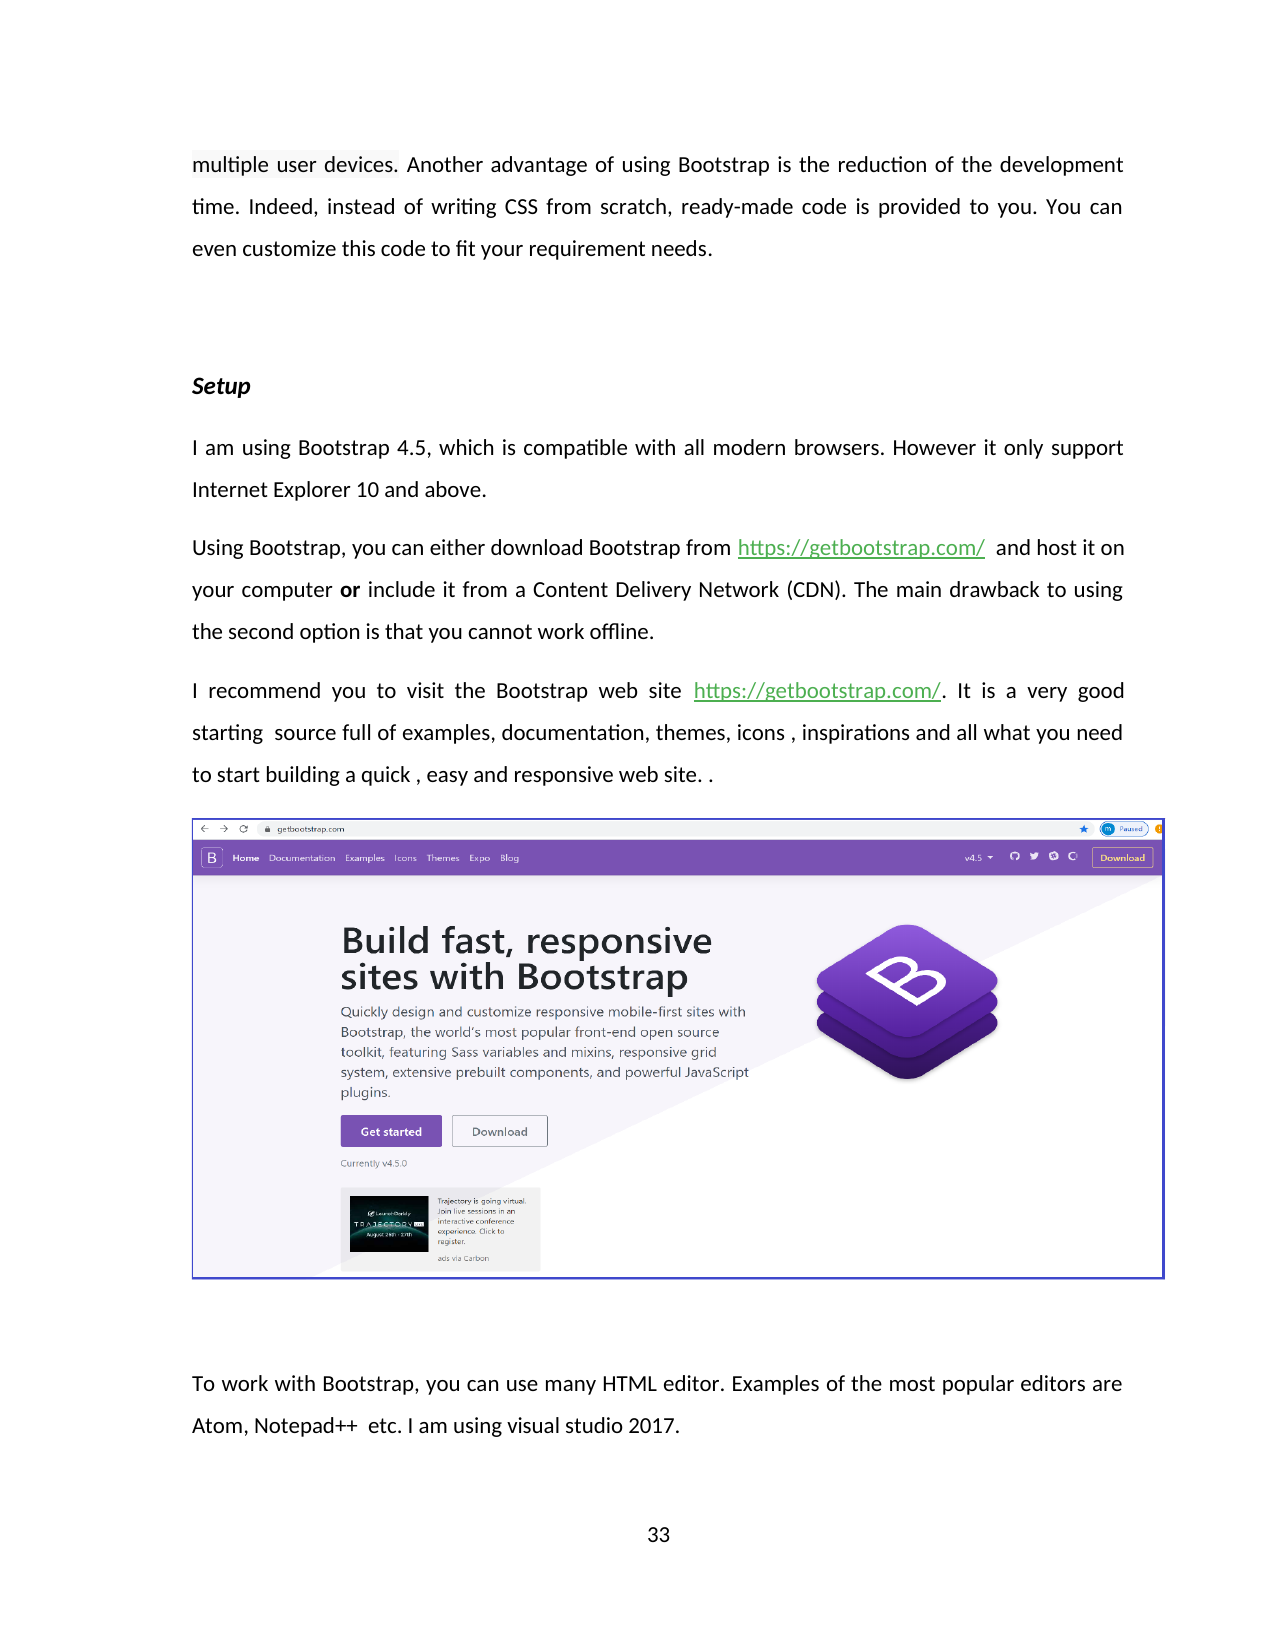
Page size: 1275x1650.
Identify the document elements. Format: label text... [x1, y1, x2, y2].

text I recommend you to visit the Bootstrap web site https://getbootstrap.com/. It is a very good starting source full of examples, documentation, themes, icons , inspirations and all what you need to start building a quick , easy and responsive web site. . [192, 676, 1125, 788]
text Setup [192, 370, 1125, 401]
picture [191, 818, 1166, 1280]
text I am using Bootstrap 4.5, which is compatible with all modern browsers. However it only support Internet Explorer 10 and above. [192, 433, 1125, 503]
text To work with Bootstrap, you can use many HTML editor. Examples of the most popular editors are Atom, Notepad++ etc. I am using visual studio 2017. [192, 1369, 1125, 1439]
text Using Bootstrap, you can either download Bootstrap from https://getbootstrap.com/ and host it on your computer or include it from a Content Delivery Network (CDN). The main drawback to using the second option is that you cannot work offline. [192, 533, 1125, 645]
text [192, 150, 1125, 262]
